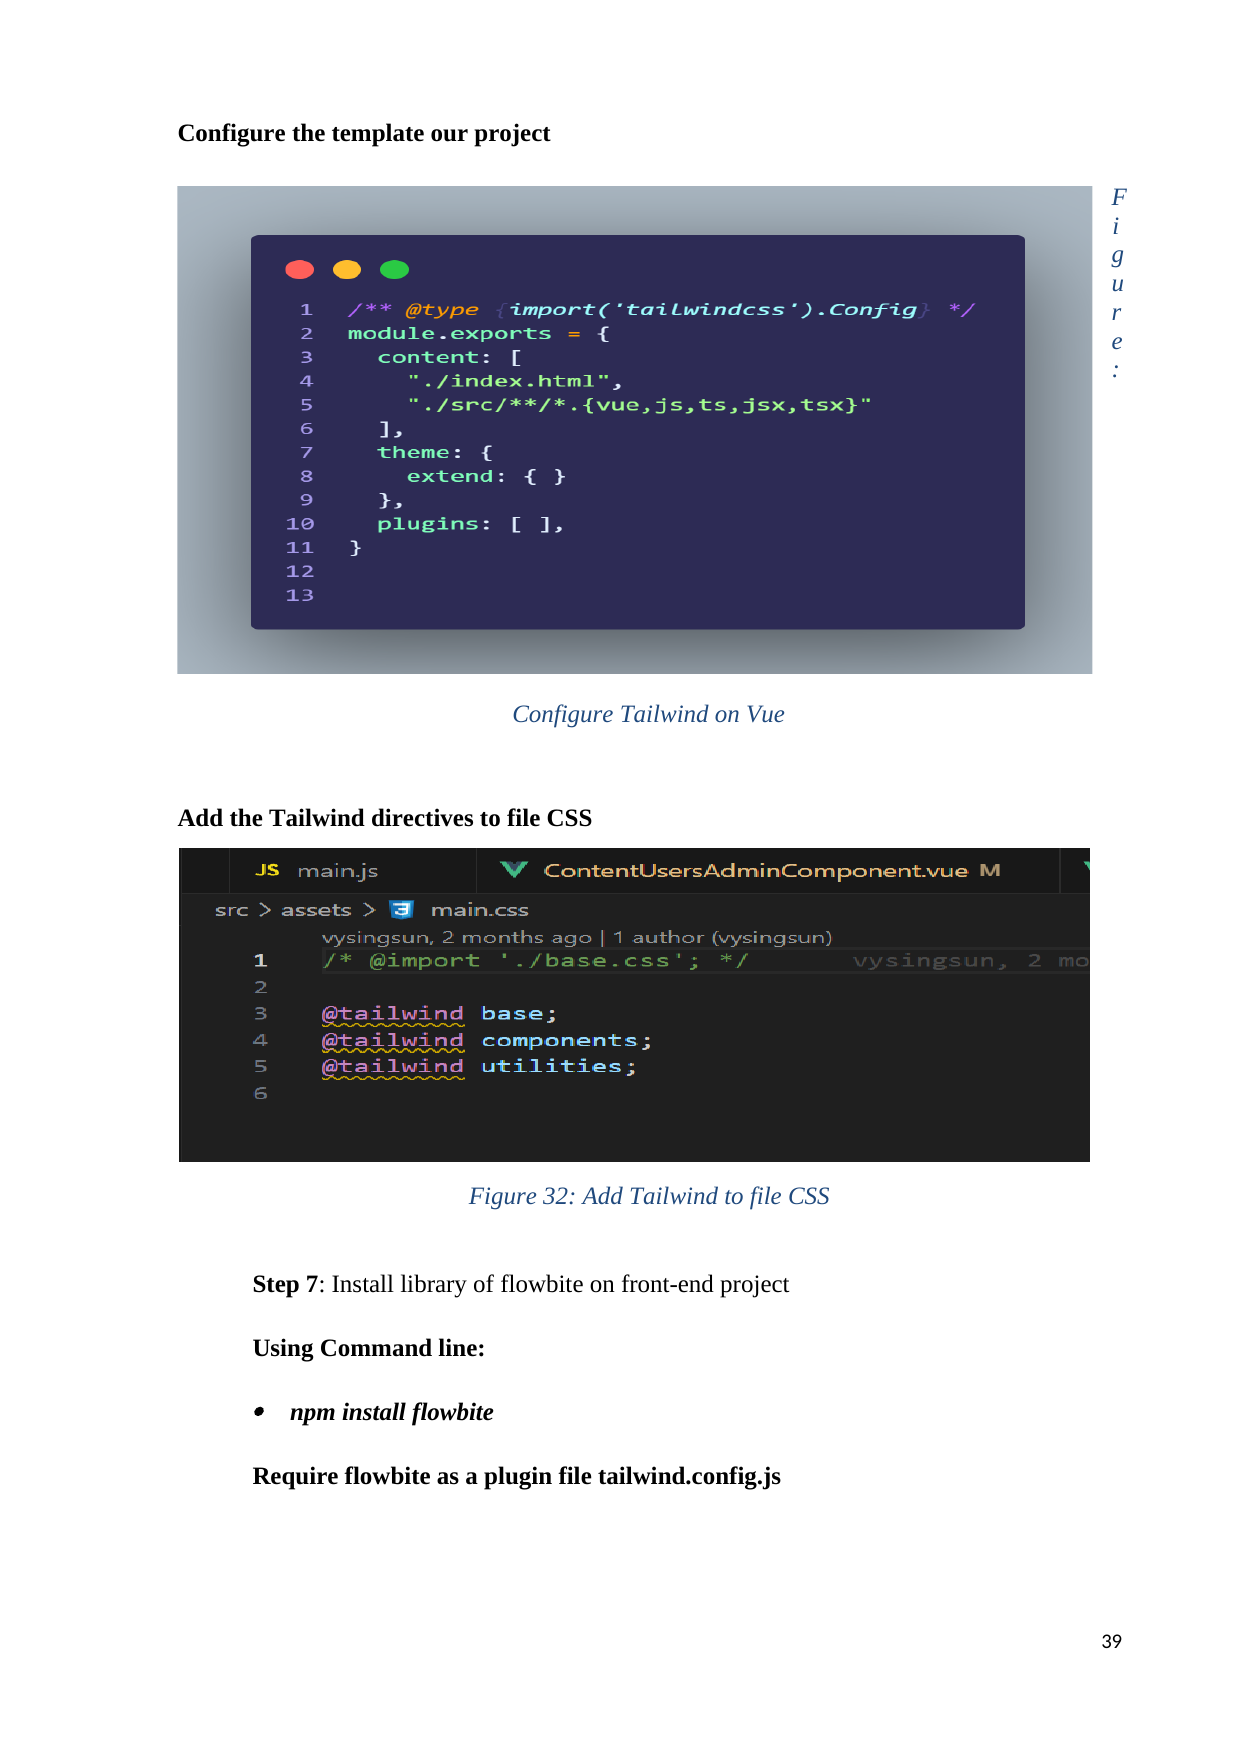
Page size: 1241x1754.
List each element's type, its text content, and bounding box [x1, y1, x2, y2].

text Using Command line: [177, 1333, 1122, 1362]
text Step 7: Install library of flowbite on front-end project [252, 1210, 1122, 1298]
text Step 7: Install library of flowbite on front-end project [252, 921, 1122, 1181]
text Require flowbite as a plugin file tailwind.config.js [177, 1461, 1122, 1489]
picture [177, 186, 1092, 674]
picture [177, 848, 1089, 1161]
text Configure the template our project [177, 118, 1122, 147]
list npm install flowbite [252, 1397, 1122, 1426]
text Add the Tailwind directives to file CSS [177, 803, 1122, 832]
